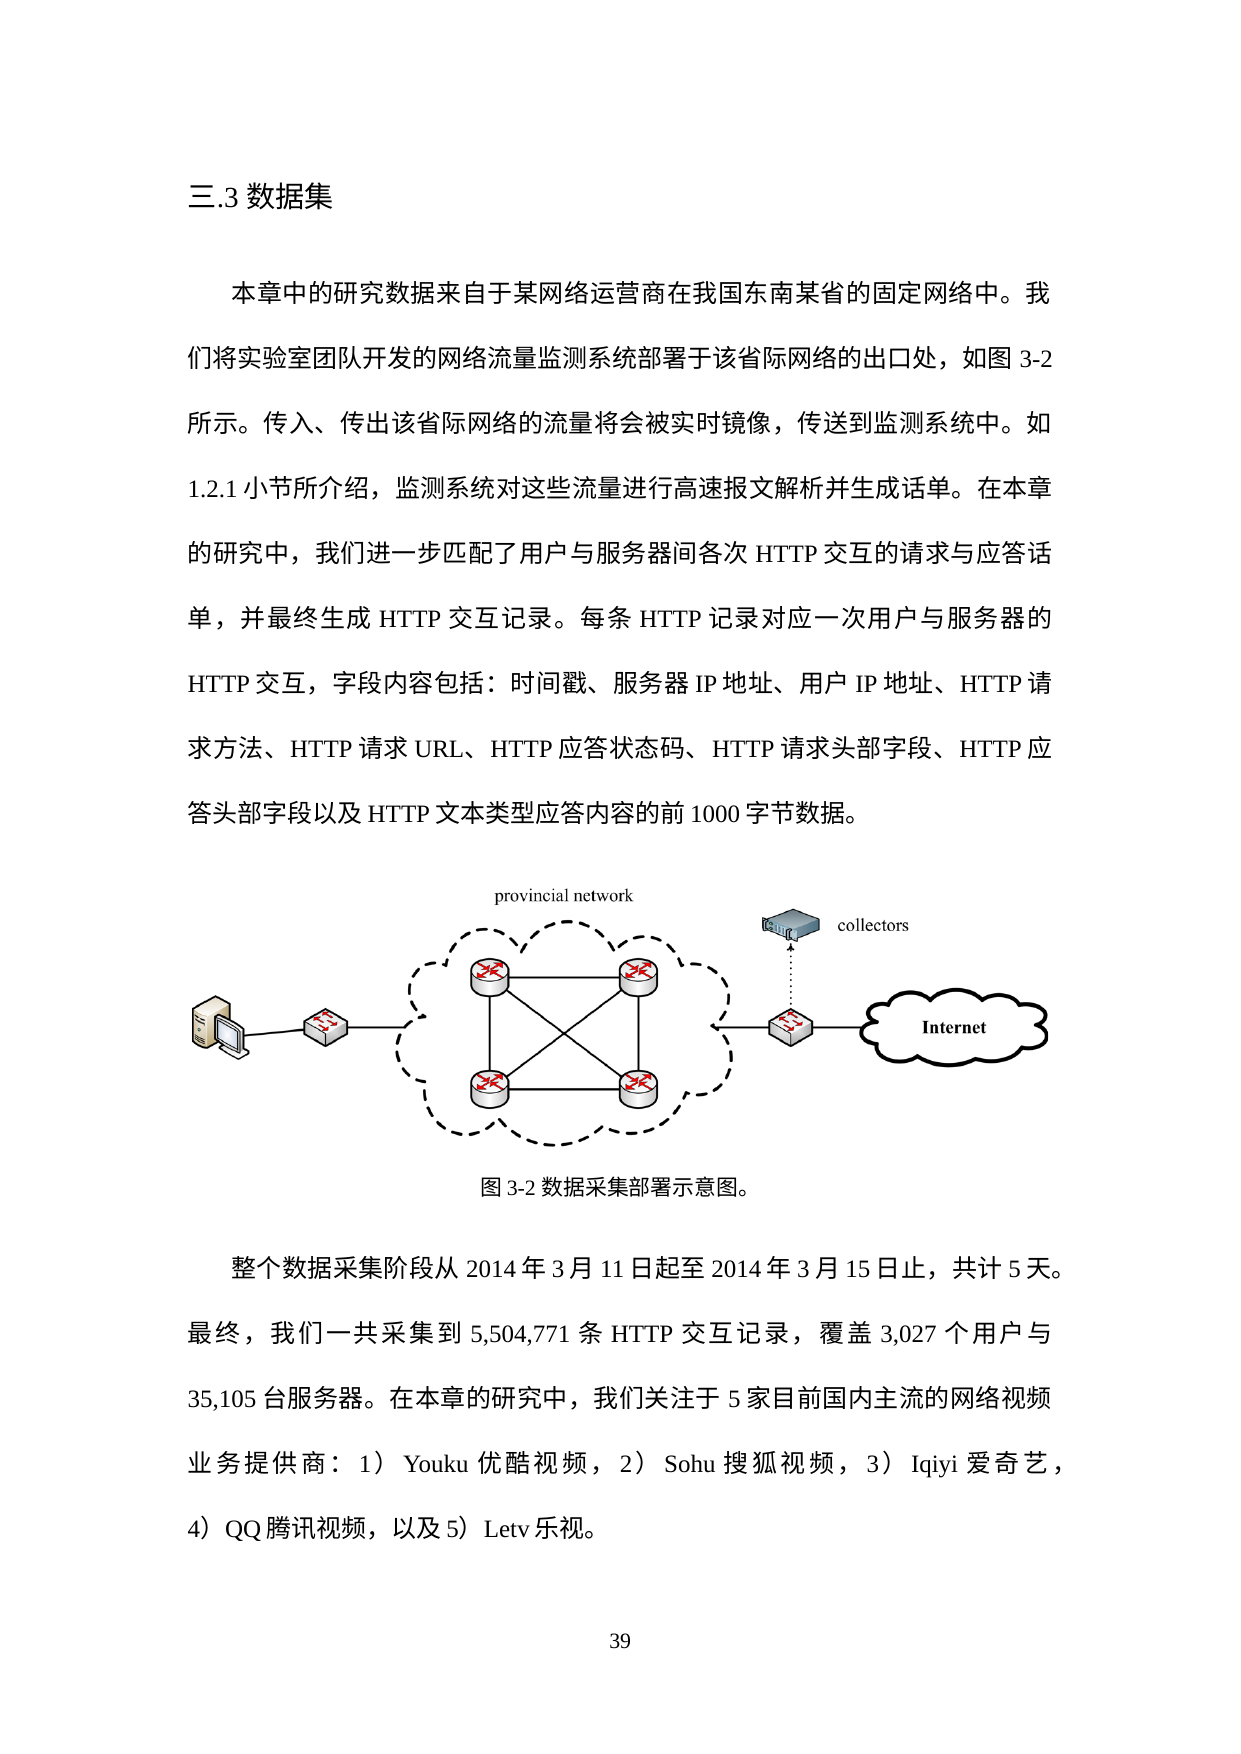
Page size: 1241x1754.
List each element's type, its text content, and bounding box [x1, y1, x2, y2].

text 整个数据采集阶段从2014年3月11日起至2014年3月15日止，共计5天。最终，我们一共采集到5,504,771条HTTP交互记录，覆盖3,027个用户与35,105台服务器。在本章的研究中，我们关注于5家目前国内主流的网络视频业务提供商：1）Youku优酷视频，2）Sohu搜狐视频，3）Iqiyi爱奇艺，4）QQ腾讯视频，以及5）Letv乐视。 [187, 1234, 1053, 1559]
text 数据集 [187, 162, 1053, 227]
picture [192, 877, 1049, 1147]
text 本章中的研究数据来自于某网络运营商在我国东南某省的固定网络中。我们将实验室团队开发的网络流量监测系统部署于该省际网络的出口处，如图3-2所示。传入、传出该省际网络的流量将会被实时镜像，传送到监测系统中。如1.2.1小节所介绍，监测系统对这些流量进行高速报文解析并生成话单。在本章的研究中，我们进一步匹配了用户与服务器间各次HTTP交互的请求与应答话单，并最终生成HTTP交互记录。每条HTTP记录对应一次用户与服务器的HTTP交互，字段内容包括：时间戳、服务器IP地址、用户IP地址、HTTP请求方法、HTTP请求URL、HTTP应答状态码、HTTP请求头部字段、HTTP应答头部字段以及HTTP文本类型应答内容的前1000字节数据。 [187, 259, 1053, 844]
text 图3-2 数据采集部署示意图。 [187, 1169, 1053, 1202]
